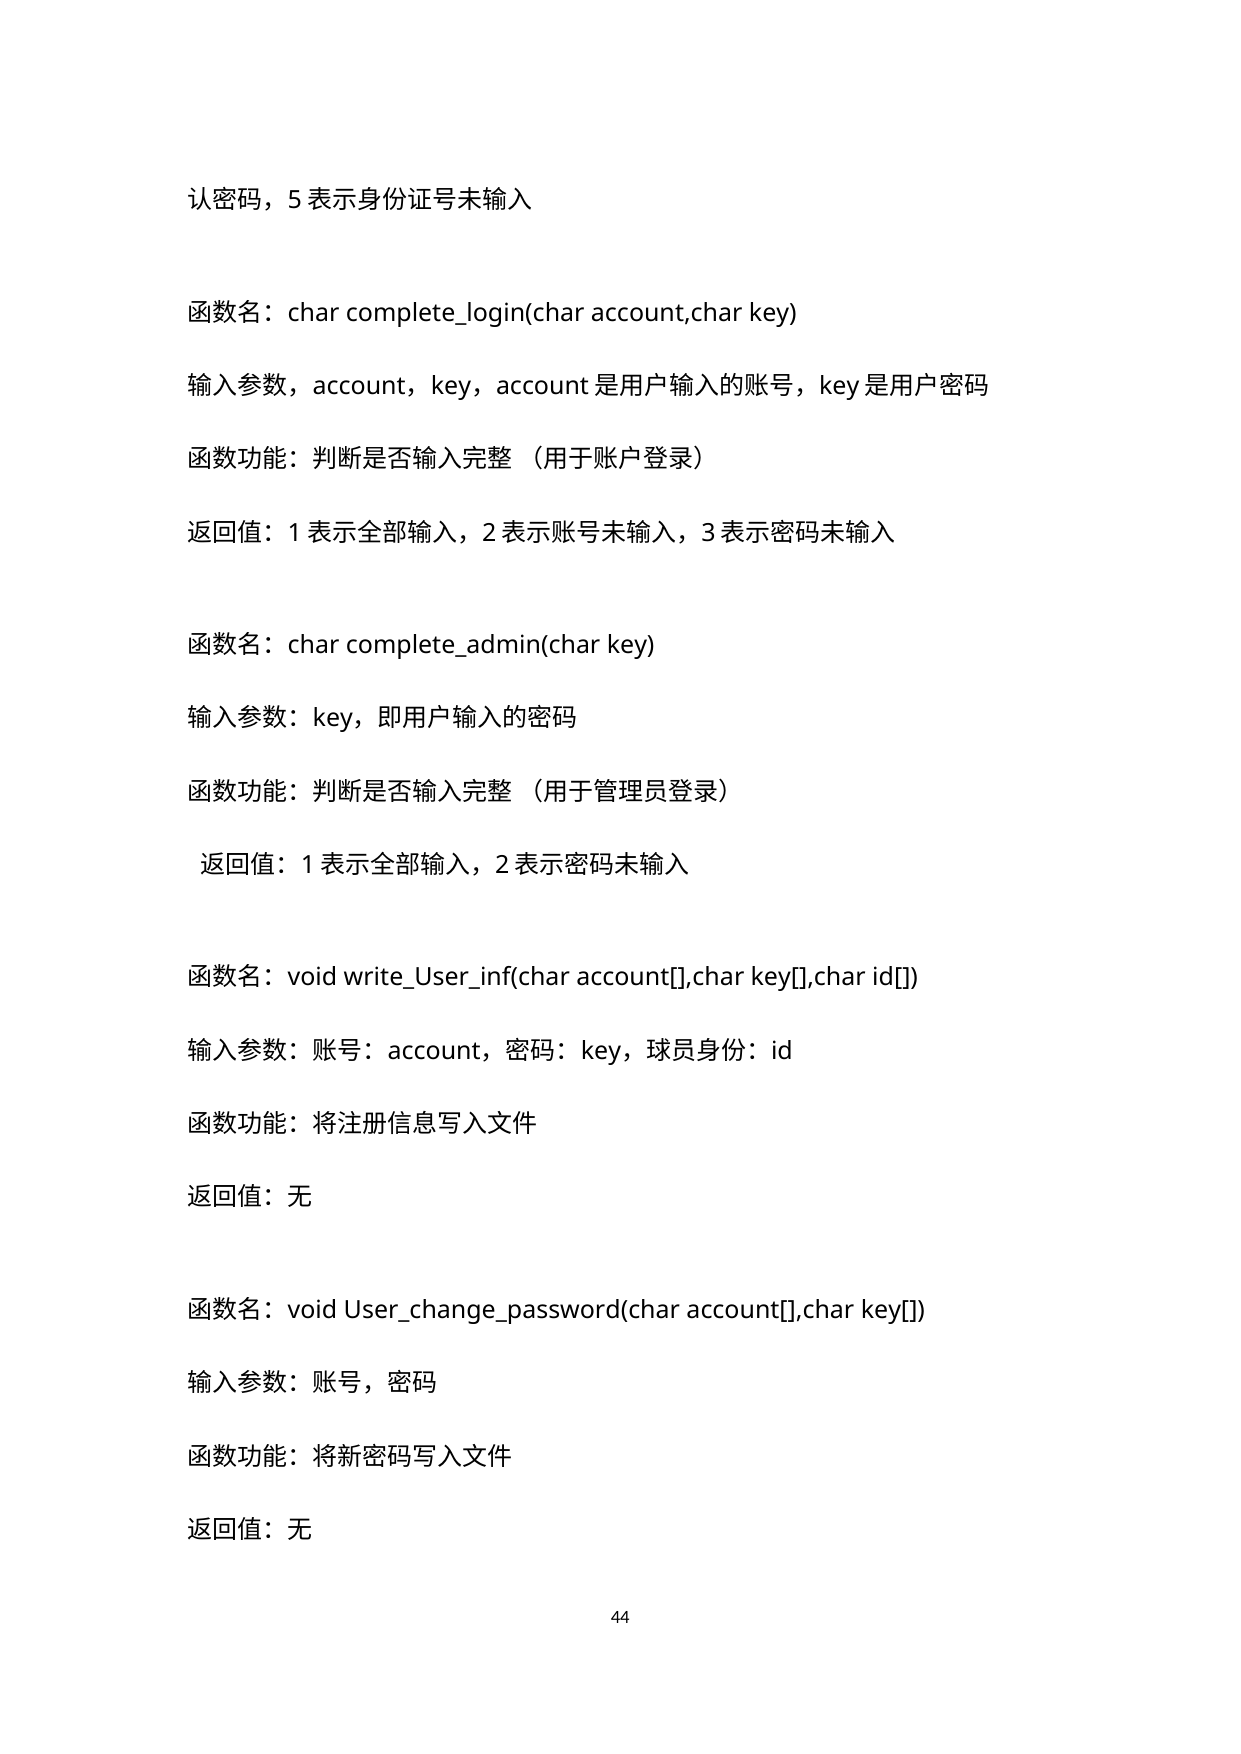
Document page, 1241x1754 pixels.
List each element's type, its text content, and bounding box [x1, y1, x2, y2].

text 输入参数，account，key，account是用户输入的账号，key是用户密码 [187, 349, 1053, 417]
text 函数功能：将注册信息写入文件 [187, 1088, 1053, 1156]
text 函数功能：将新密码写入文件 [187, 1420, 1053, 1488]
text 返回值：无 [187, 1161, 1053, 1229]
text 输入参数：key，即用户输入的密码 [187, 682, 1053, 750]
text 返回值：1表示全部输入，2表示账号未输入，3表示密码未输入 [187, 496, 1053, 564]
text 函数名：void User_change_password(char account[],char key[]) [187, 1273, 1053, 1341]
text 输入参数：账号，密码 [187, 1347, 1053, 1415]
text 函数名：void write_User_inf(char account[],char key[],char id[]) [187, 941, 1053, 1009]
text 函数名：char complete_login(char account,char key) [187, 276, 1053, 344]
text 函数功能：判断是否输入完整 （用于账户登录） [187, 423, 1053, 491]
text 函数名：char complete_admin(char key) [187, 609, 1053, 677]
text 输入参数：账号：account，密码：key，球员身份：id [187, 1014, 1053, 1082]
text 返回值：1表示全部输入，2表示密码未输入 [187, 829, 1053, 897]
text 函数功能：判断是否输入完整 （用于管理员登录） [187, 755, 1053, 823]
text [187, 164, 1053, 232]
text 返回值：无 [187, 1493, 1053, 1561]
